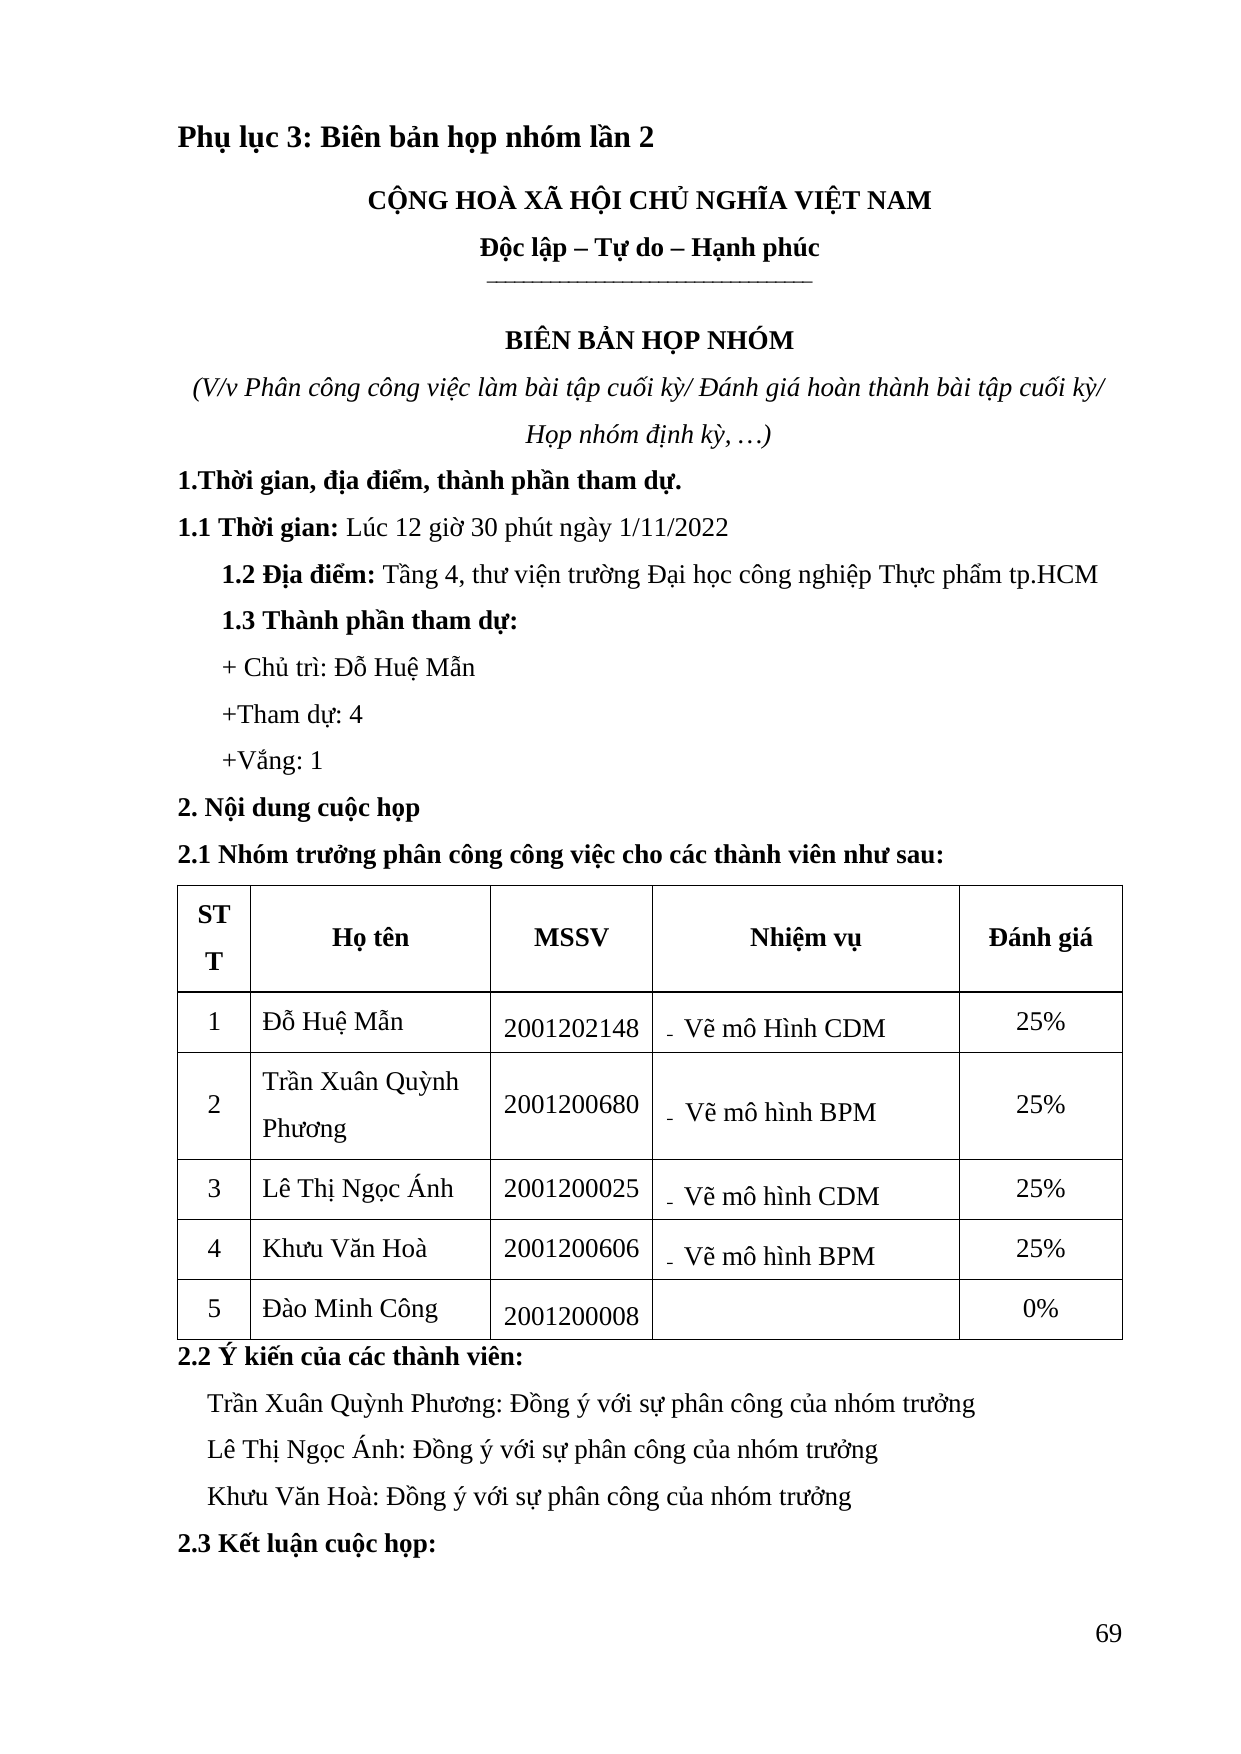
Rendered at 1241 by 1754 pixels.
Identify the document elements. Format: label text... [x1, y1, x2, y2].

table_cell 3 [178, 1160, 250, 1219]
table_cell Khưu Văn Hoà [251, 1220, 490, 1279]
table_cell 25% [960, 1053, 1122, 1158]
text 2. Nội dung cuộc họp [177, 791, 1122, 822]
text 2.2 Ý kiến của các thành viên: [177, 1340, 1122, 1371]
table_cell Đỗ Huệ Mẫn [251, 993, 490, 1052]
table_cell 4 [178, 1220, 250, 1279]
text +Tham dự: 4 [222, 698, 1122, 729]
table_cell Vẽ mô hình BPM [653, 1053, 959, 1158]
text Độc lập – Tự do – Hạnh phúc [177, 231, 1122, 262]
table_cell 25% [960, 993, 1122, 1052]
text Lê Thị Ngọc Ánh: Đồng ý với sự phân công của nhóm trưởng [177, 1433, 1122, 1464]
table_cell Lê Thị Ngọc Ánh [251, 1160, 490, 1219]
text (V/v Phân công công việc làm bài tập cuối kỳ/ Đánh giá hoàn thành bài tập cuối kỳ/ Họp nhóm định kỳ, …) [177, 371, 1122, 449]
table_cell 2001200008 [491, 1280, 652, 1339]
text BIÊN BẢN HỌP NHÓM [177, 324, 1122, 356]
table_cell 2 [178, 1053, 250, 1158]
text Khưu Văn Hoà: Đồng ý với sự phân công của nhóm trưởng [177, 1480, 1122, 1511]
text Trần Xuân Quỳnh Phương: Đồng ý với sự phân công của nhóm trưởng [177, 1387, 1122, 1418]
table_cell 2001200606 [491, 1220, 652, 1279]
text + Chủ trì: Đỗ Huệ Mẫn [222, 651, 1122, 682]
table_cell 0% [960, 1280, 1122, 1339]
table_cell 2001200680 [491, 1053, 652, 1158]
text 2.1 Nhóm trưởng phân công công việc cho các thành viên như sau: [177, 838, 1122, 869]
text ‾‾‾‾‾‾‾‾‾‾‾‾‾‾‾‾‾‾‾‾‾‾‾‾‾‾‾‾‾‾‾‾‾‾‾‾ [177, 278, 1122, 309]
table_header STT [178, 886, 250, 991]
table_cell 1 [178, 993, 250, 1052]
subtitle Phụ lục 3: Biên bản họp nhóm lần 2 [177, 118, 1122, 154]
table_cell 25% [960, 1160, 1122, 1219]
table_cell 25% [960, 1220, 1122, 1279]
table_cell 2001200025 [491, 1160, 652, 1219]
text 1.2 Địa điểm: Tầng 4, thư viện trường Đại học công nghiệp Thực phẩm tp.HCM [177, 558, 1122, 589]
table_cell Vẽ mô hình CDM [653, 1160, 959, 1219]
text CỘNG HOÀ XÃ HỘI CHỦ NGHĨA VIỆT NAM [177, 184, 1122, 216]
table_header MSSV [491, 886, 652, 991]
table_cell 5 [178, 1280, 250, 1339]
table_header Họ tên [251, 886, 490, 991]
text +Vắng: 1 [222, 744, 1122, 776]
table_header Đánh giá [960, 886, 1122, 991]
text 1.1 Thời gian: Lúc 12 giờ 30 phút ngày 1/11/2022 [177, 511, 1122, 542]
table_cell Trần Xuân Quỳnh Phương [251, 1053, 490, 1158]
text 2.3 Kết luận cuộc họp: [177, 1527, 1122, 1558]
table_header Nhiệm vụ [653, 886, 959, 991]
table_cell Vẽ mô hình BPM [653, 1220, 959, 1279]
table_cell Vẽ mô Hình CDM [653, 993, 959, 1052]
table_cell [653, 1280, 959, 1339]
text 1.Thời gian, địa điểm, thành phần tham dự. [177, 464, 1122, 496]
table_cell Đào Minh Công [251, 1280, 490, 1339]
text 1.3 Thành phần tham dự: [177, 604, 1122, 636]
table_cell 2001202148 [491, 993, 652, 1052]
